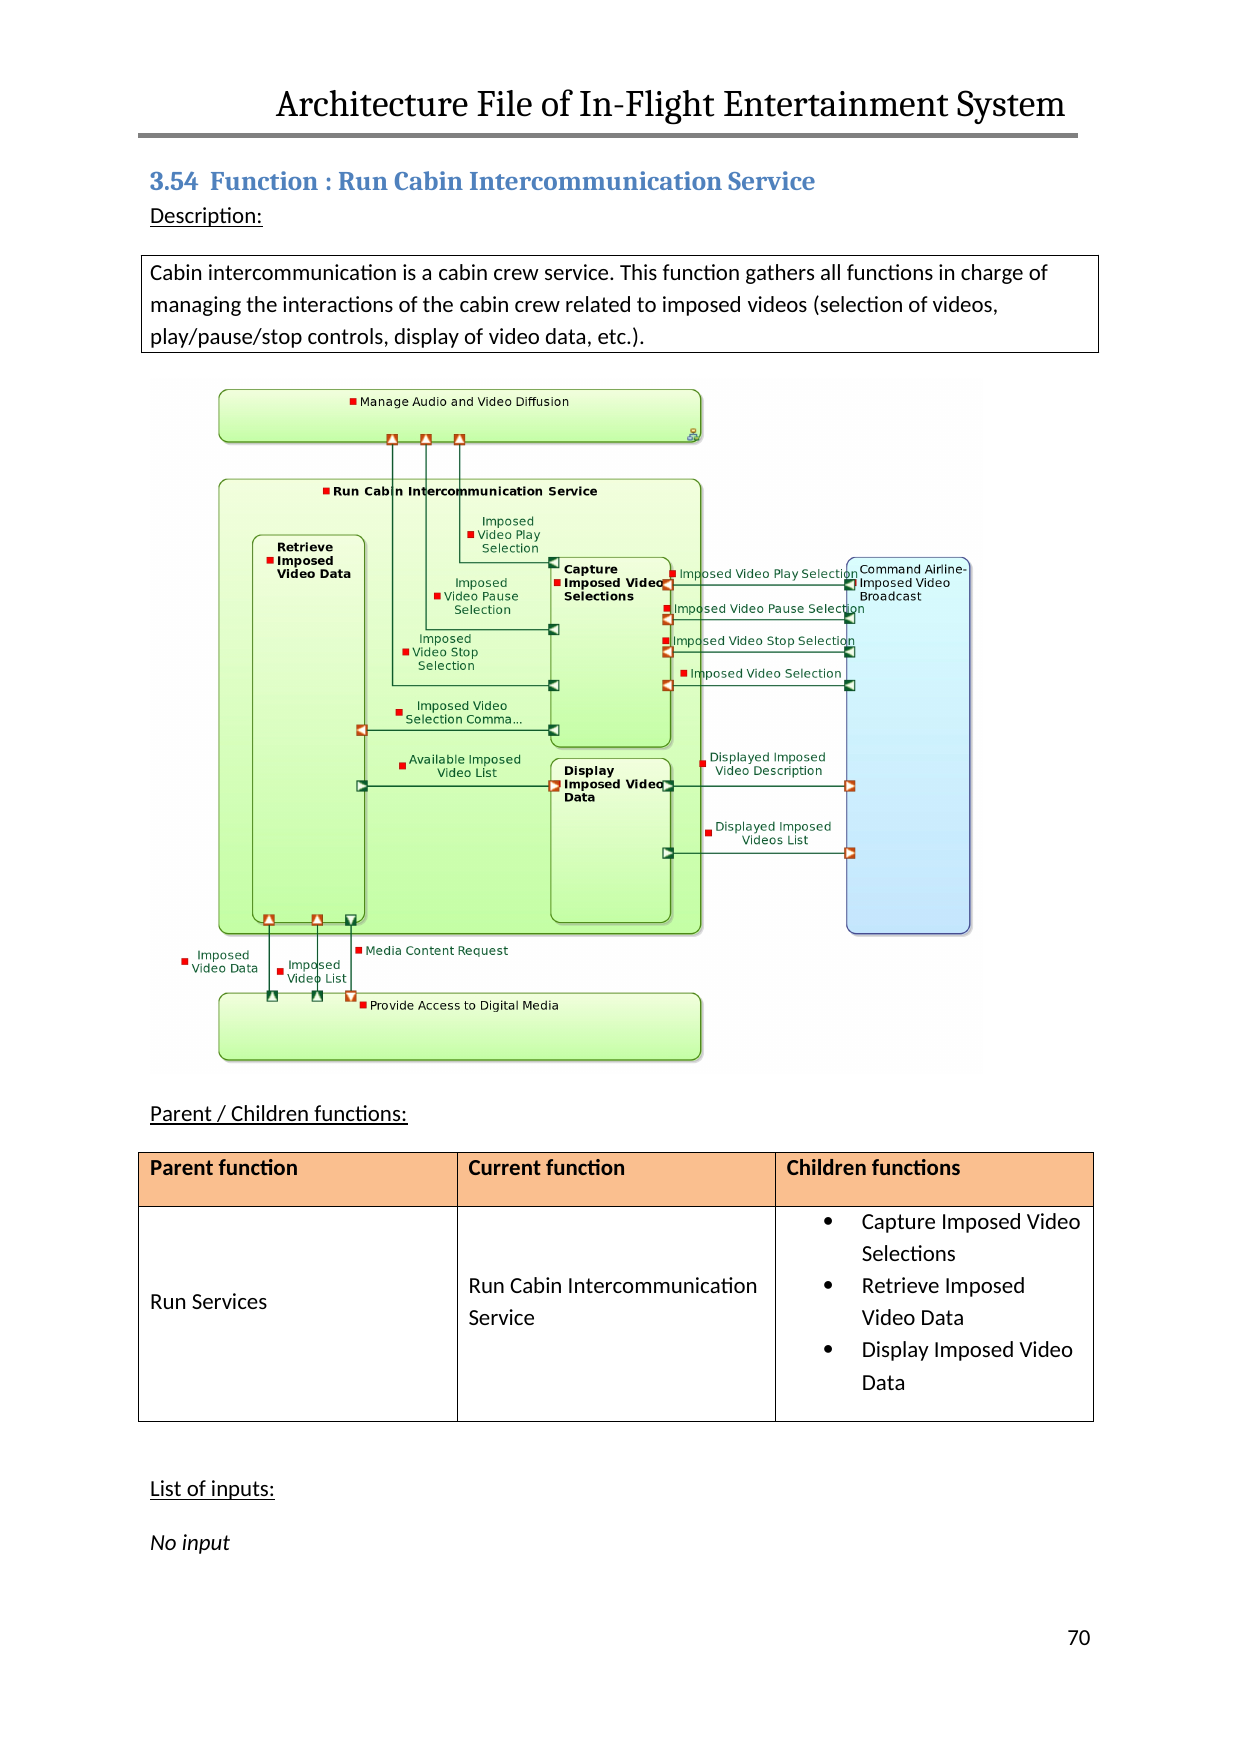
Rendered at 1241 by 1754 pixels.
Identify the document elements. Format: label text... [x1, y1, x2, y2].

text Cabin intercommunication is a cabin crew service. This function gathers all functions in charge of managing the interactions of the cabin crew related to imposed videos (selection of videos, play/pause/stop controls, display of video data, etc.). [142, 256, 1098, 352]
table_cell Run Services [139, 1207, 457, 1421]
text Parent / Children functions: [150, 1099, 1090, 1127]
table_cell Run Cabin Intercommunication Service [458, 1207, 775, 1421]
picture [150, 378, 984, 1074]
text List of inputs: [150, 1474, 1090, 1503]
table_header Current function [458, 1153, 775, 1206]
table_header Children functions [776, 1153, 1093, 1206]
text No input [150, 1528, 1090, 1556]
table_cell Capture Imposed Video Selections Retrieve Imposed Video Data Display Imposed Video Data [776, 1207, 1093, 1421]
subtitle Function : Run Cabin Intercommunication Service [150, 166, 1090, 197]
text Description: [150, 202, 1090, 229]
table_header Parent function [139, 1153, 457, 1206]
